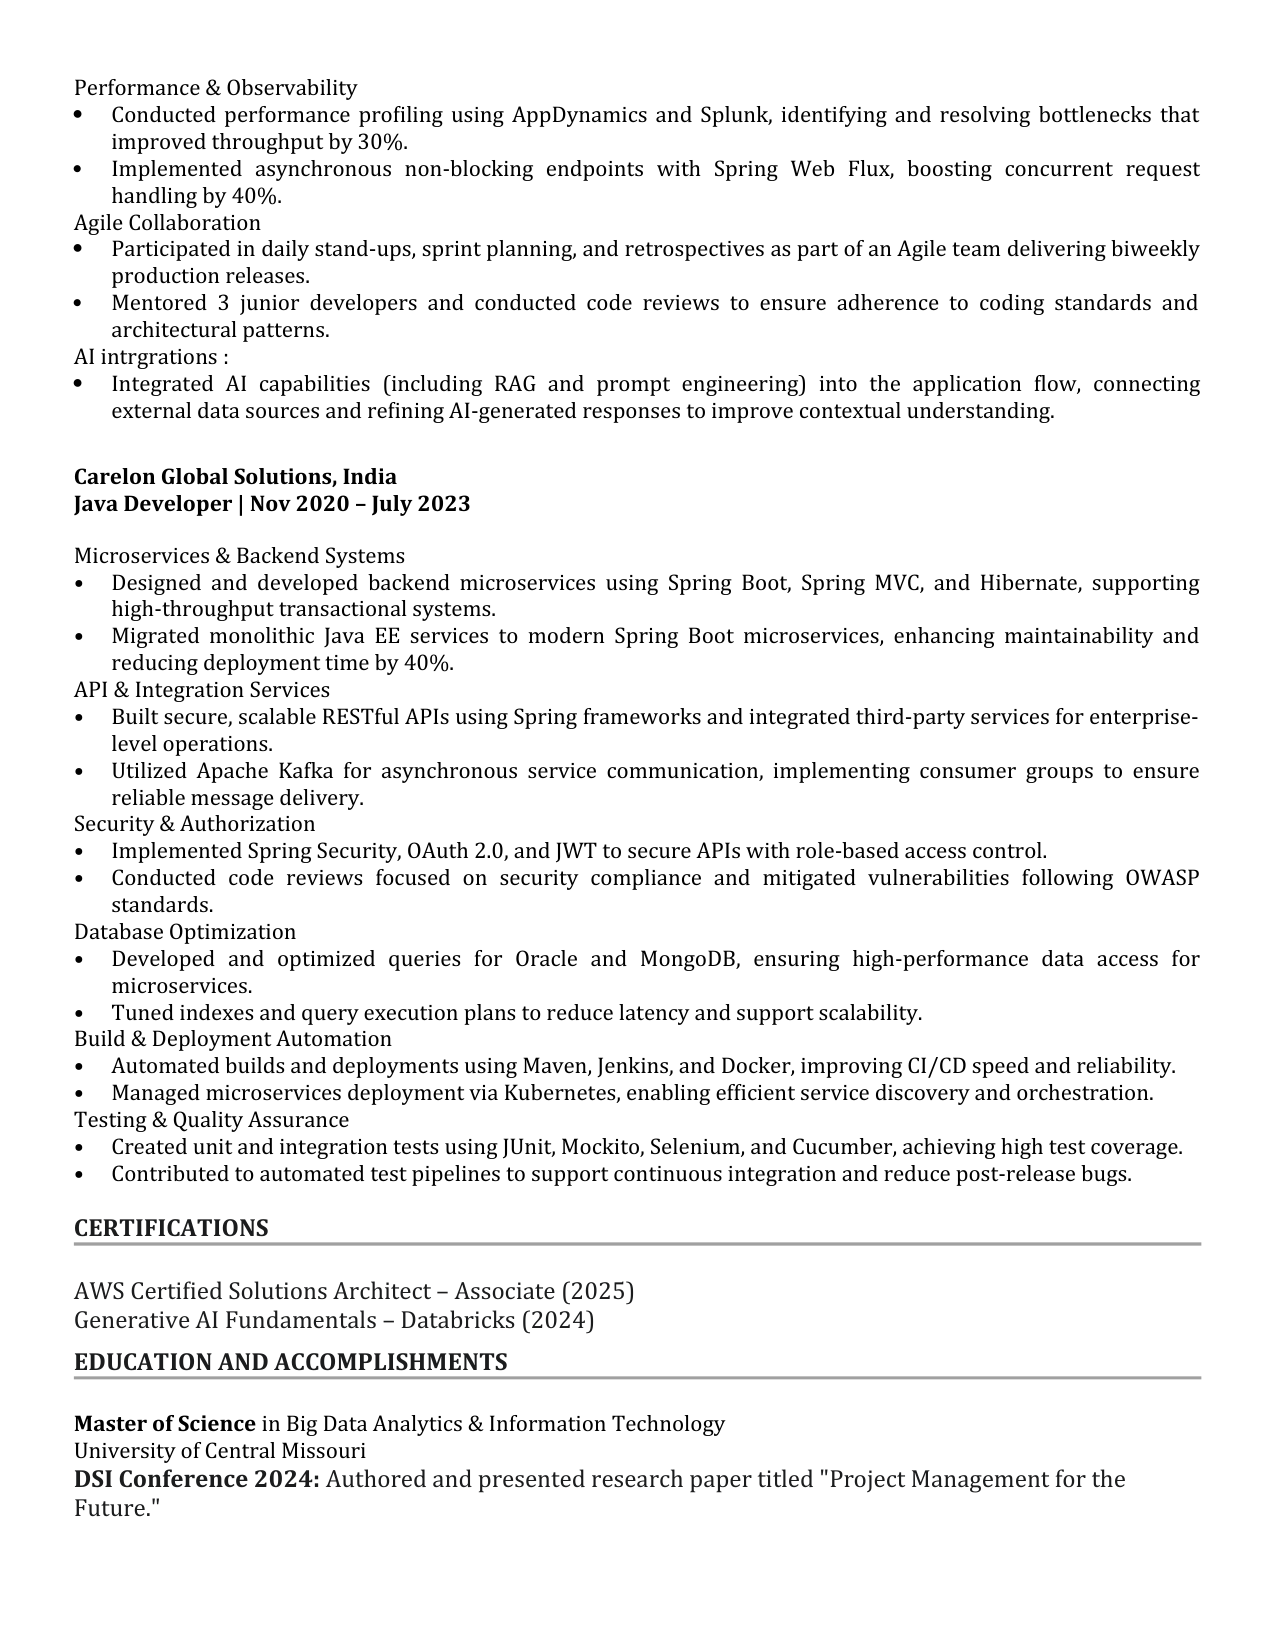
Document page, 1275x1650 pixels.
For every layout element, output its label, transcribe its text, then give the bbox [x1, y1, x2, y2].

text DSI Conference 2024: Authored and presented research paper titled "Project Management for the Future." [74, 1463, 1201, 1522]
list Tuned indexes and query execution plans to reduce latency and support scalability. [74, 998, 1201, 1025]
subtitle CERTIFICATIONS [74, 1213, 1201, 1242]
text Agile Collaboration [74, 208, 1201, 235]
subtitle EDUCATION AND ACCOMPLISHMENTS [74, 1347, 1201, 1376]
list Participated in daily stand-ups, sprint planning, and retrospectives as part of an Agile team delivering biweekly production releases. [74, 235, 1201, 289]
text AI intrgrations : [74, 342, 1201, 369]
text Microservices & Backend Systems [74, 541, 1201, 568]
list Migrated monolithic Java EE services to modern Spring Boot microservices, enhancing maintainability and reducing deployment time by 40%. [74, 622, 1201, 676]
list Developed and optimized queries for Oracle and MongoDB, ensuring high-performance data access for microservices. [74, 944, 1201, 998]
text Java Developer | Nov 2020 – July 2023 [74, 489, 1201, 516]
list Automated builds and deployments using Maven, Jenkins, and Docker, improving CI/CD speed and reliability. [74, 1052, 1201, 1079]
text API & Integration Services [74, 676, 1201, 702]
list Contributed to automated test pipelines to support continuous integration and reduce post-release bugs. [74, 1159, 1201, 1186]
list Implemented Spring Security, OAuth 2.0, and JWT to secure APIs with role-based access control. [74, 837, 1201, 864]
list Managed microservices deployment via Kubernetes, enabling efficient service discovery and orchestration. [74, 1079, 1201, 1106]
list Implemented asynchronous non-blocking endpoints with Spring Web Flux, boosting concurrent request handling by 40%. [74, 154, 1201, 208]
text Performance & Observability [74, 74, 1201, 101]
list Integrated AI capabilities (including RAG and prompt engineering) into the application flow, connecting external data sources and refining AI-generated responses to improve contextual understanding. [74, 369, 1201, 423]
list Built secure, scalable RESTful APIs using Spring frameworks and integrated third-party services for enterprise-level operations. [74, 702, 1201, 756]
text Carelon Global Solutions, India [74, 462, 1201, 489]
text Generative AI Fundamentals – Databricks (2024) [74, 1305, 1201, 1334]
text University of Central Missouri [74, 1437, 1201, 1463]
text AWS Certified Solutions Architect – Associate (2025) [74, 1276, 1201, 1305]
text Master of Science in Big Data Analytics & Information Technology [74, 1410, 1201, 1437]
text Security & Authorization [74, 810, 1201, 837]
text Testing & Quality Assurance [74, 1106, 1201, 1132]
list Conducted code reviews focused on security compliance and mitigated vulnerabilities following OWASP standards. [74, 864, 1201, 917]
list Created unit and integration tests using JUnit, Mockito, Selenium, and Cucumber, achieving high test coverage. [74, 1132, 1201, 1159]
list Mentored 3 junior developers and conducted code reviews to ensure adherence to coding standards and architectural patterns. [74, 289, 1201, 342]
list Utilized Apache Kafka for asynchronous service communication, implementing consumer groups to ensure reliable message delivery. [74, 756, 1201, 810]
list Conducted performance profiling using AppDynamics and Splunk, identifying and resolving bottlenecks that improved throughput by 30%. [74, 101, 1201, 154]
list Designed and developed backend microservices using Spring Boot, Spring MVC, and Hibernate, supporting high-throughput transactional systems. [74, 568, 1201, 622]
text Database Optimization [74, 917, 1201, 944]
text Build & Deployment Automation [74, 1025, 1201, 1052]
